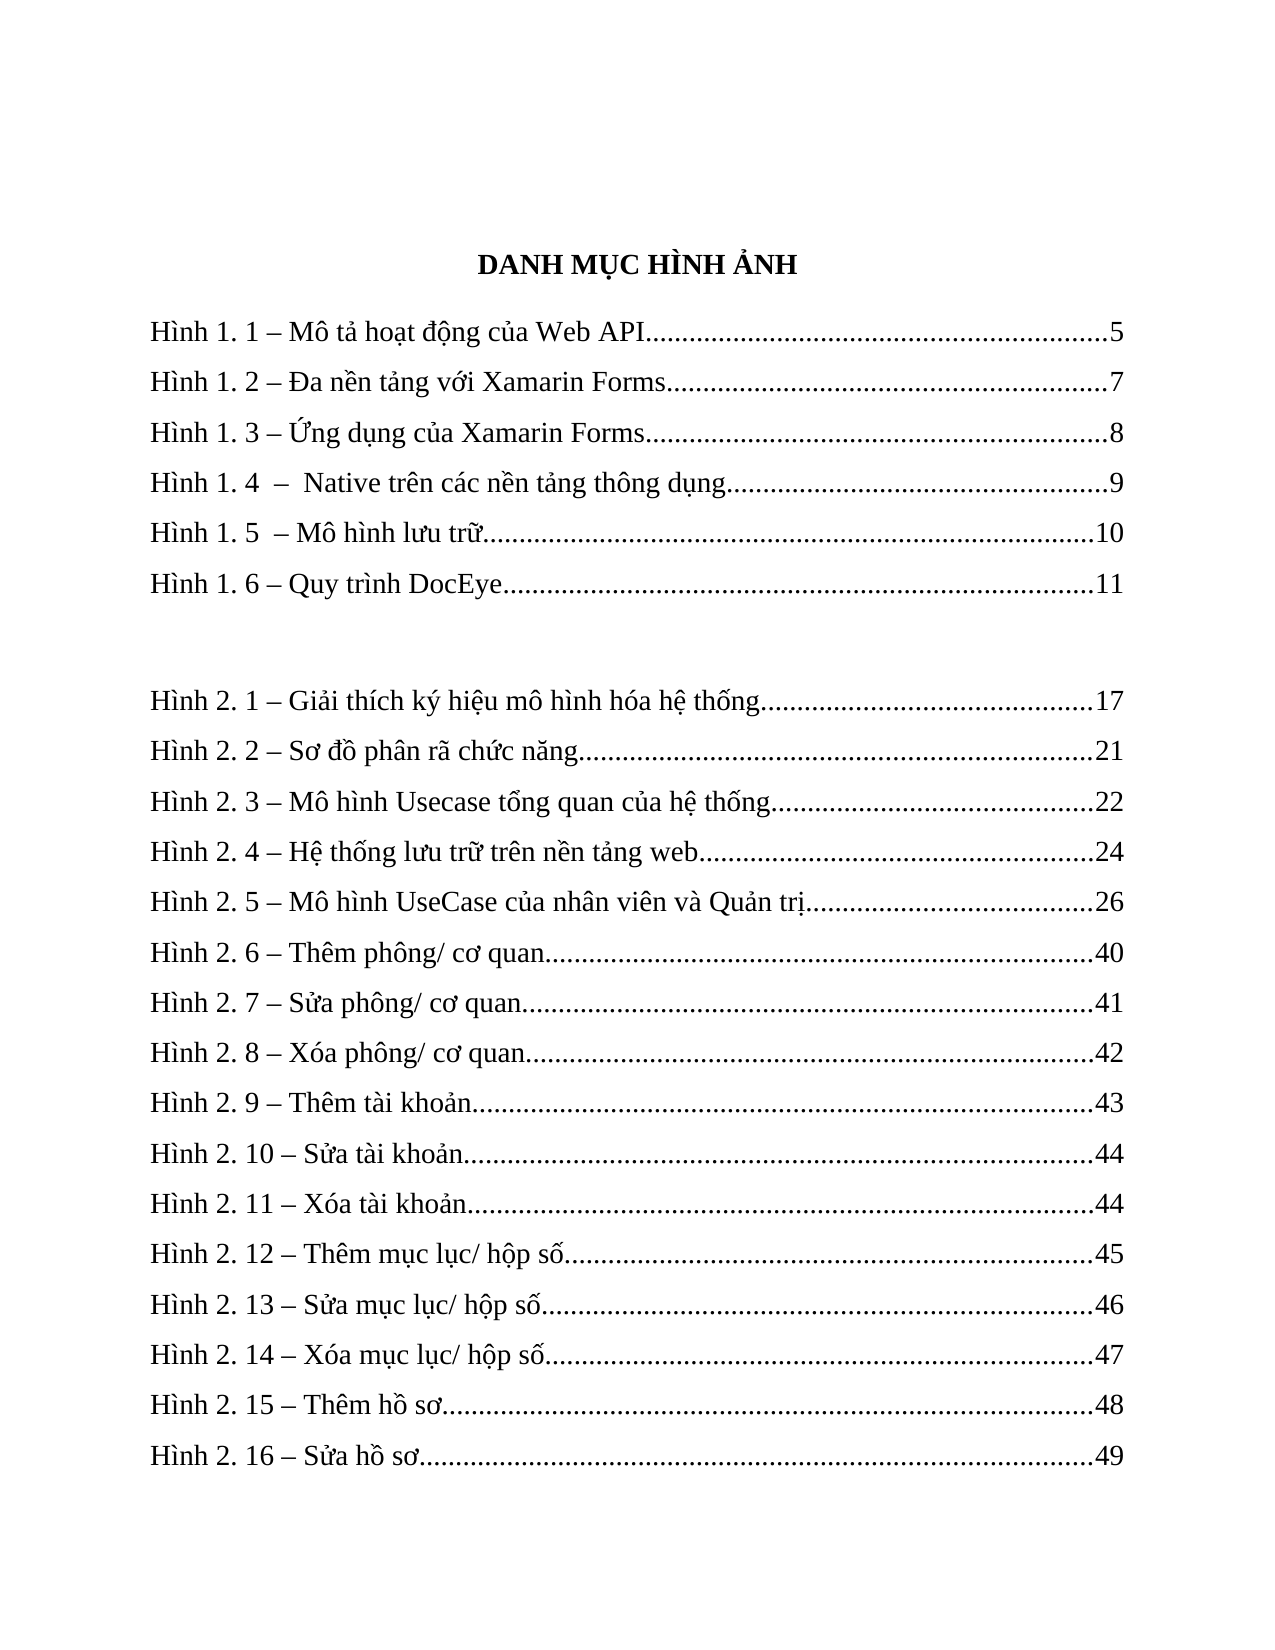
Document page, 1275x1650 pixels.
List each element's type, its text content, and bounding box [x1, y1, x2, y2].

text Hình 2. 1 – Giải thích ký hiệu mô hình hóa hệ thống 17 [150, 683, 1125, 717]
text Hình 2. 3 – Mô hình Usecase tổng quan của hệ thống 22 [150, 784, 1125, 817]
text Hình 2. 5 – Mô hình UseCase của nhân viên và Quản trị 26 [150, 884, 1125, 918]
text Hình 1. 2 – Đa nền tảng với Xamarin Forms 7 [150, 364, 1125, 398]
text Hình 2. 12 – Thêm mục lục/ hộp số 45 [150, 1237, 1125, 1270]
text Hình 1. 4 – Native trên các nền tảng thông dụng 9 [150, 465, 1125, 499]
text Hình 2. 4 – Hệ thống lưu trữ trên nền tảng web 24 [150, 834, 1125, 868]
text Hình 2. 6 – Thêm phông/ cơ quan 40 [150, 935, 1125, 968]
text Hình 2. 15 – Thêm hồ sơ 48 [150, 1387, 1125, 1421]
text Hình 2. 16 – Sửa hồ sơ 49 [150, 1438, 1125, 1471]
text Hình 2. 10 – Sửa tài khoản 44 [150, 1136, 1125, 1169]
text Hình 2. 14 – Xóa mục lục/ hộp số 47 [150, 1337, 1125, 1371]
text Hình 1. 3 – Ứng dụng của Xamarin Forms 8 [150, 415, 1125, 448]
text Hình 2. 2 – Sơ đồ phân rã chức năng 21 [150, 733, 1125, 767]
text Hình 2. 8 – Xóa phông/ cơ quan 42 [150, 1035, 1125, 1069]
text Hình 2. 9 – Thêm tài khoản 43 [150, 1086, 1125, 1119]
text Hình 2. 11 – Xóa tài khoản 44 [150, 1186, 1125, 1220]
text DANH MỤC HÌNH ẢNH [150, 247, 1125, 281]
text Hình 1. 5 – Mô hình lưu trữ 10 [150, 516, 1125, 549]
text Hình 1. 6 – Quy trình DocEye 11 [150, 566, 1125, 599]
text Hình 1. 1 – Mô tả hoạt động của Web API 5 [150, 314, 1125, 348]
text Hình 2. 7 – Sửa phông/ cơ quan 41 [150, 985, 1125, 1018]
text Hình 2. 13 – Sửa mục lục/ hộp số 46 [150, 1287, 1125, 1320]
